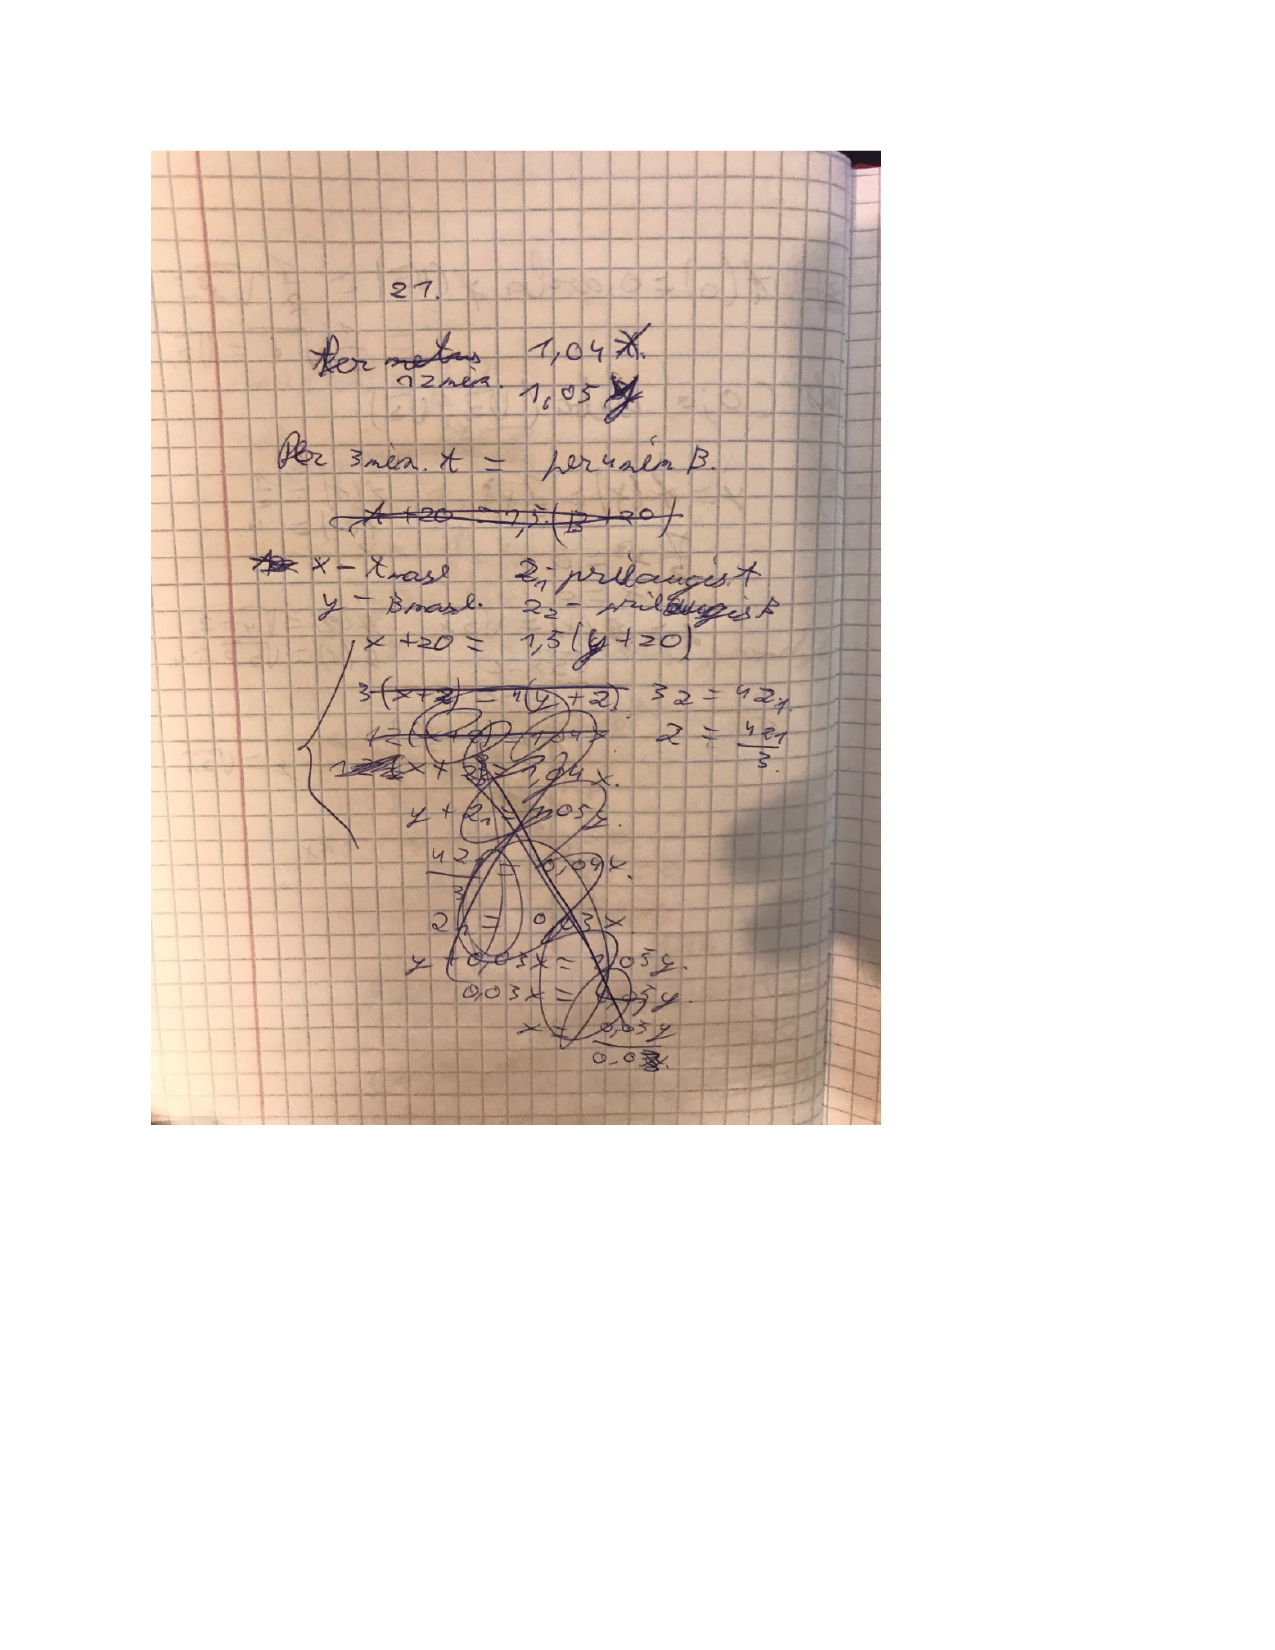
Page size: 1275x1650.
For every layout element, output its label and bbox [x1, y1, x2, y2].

picture [151, 152, 881, 1124]
